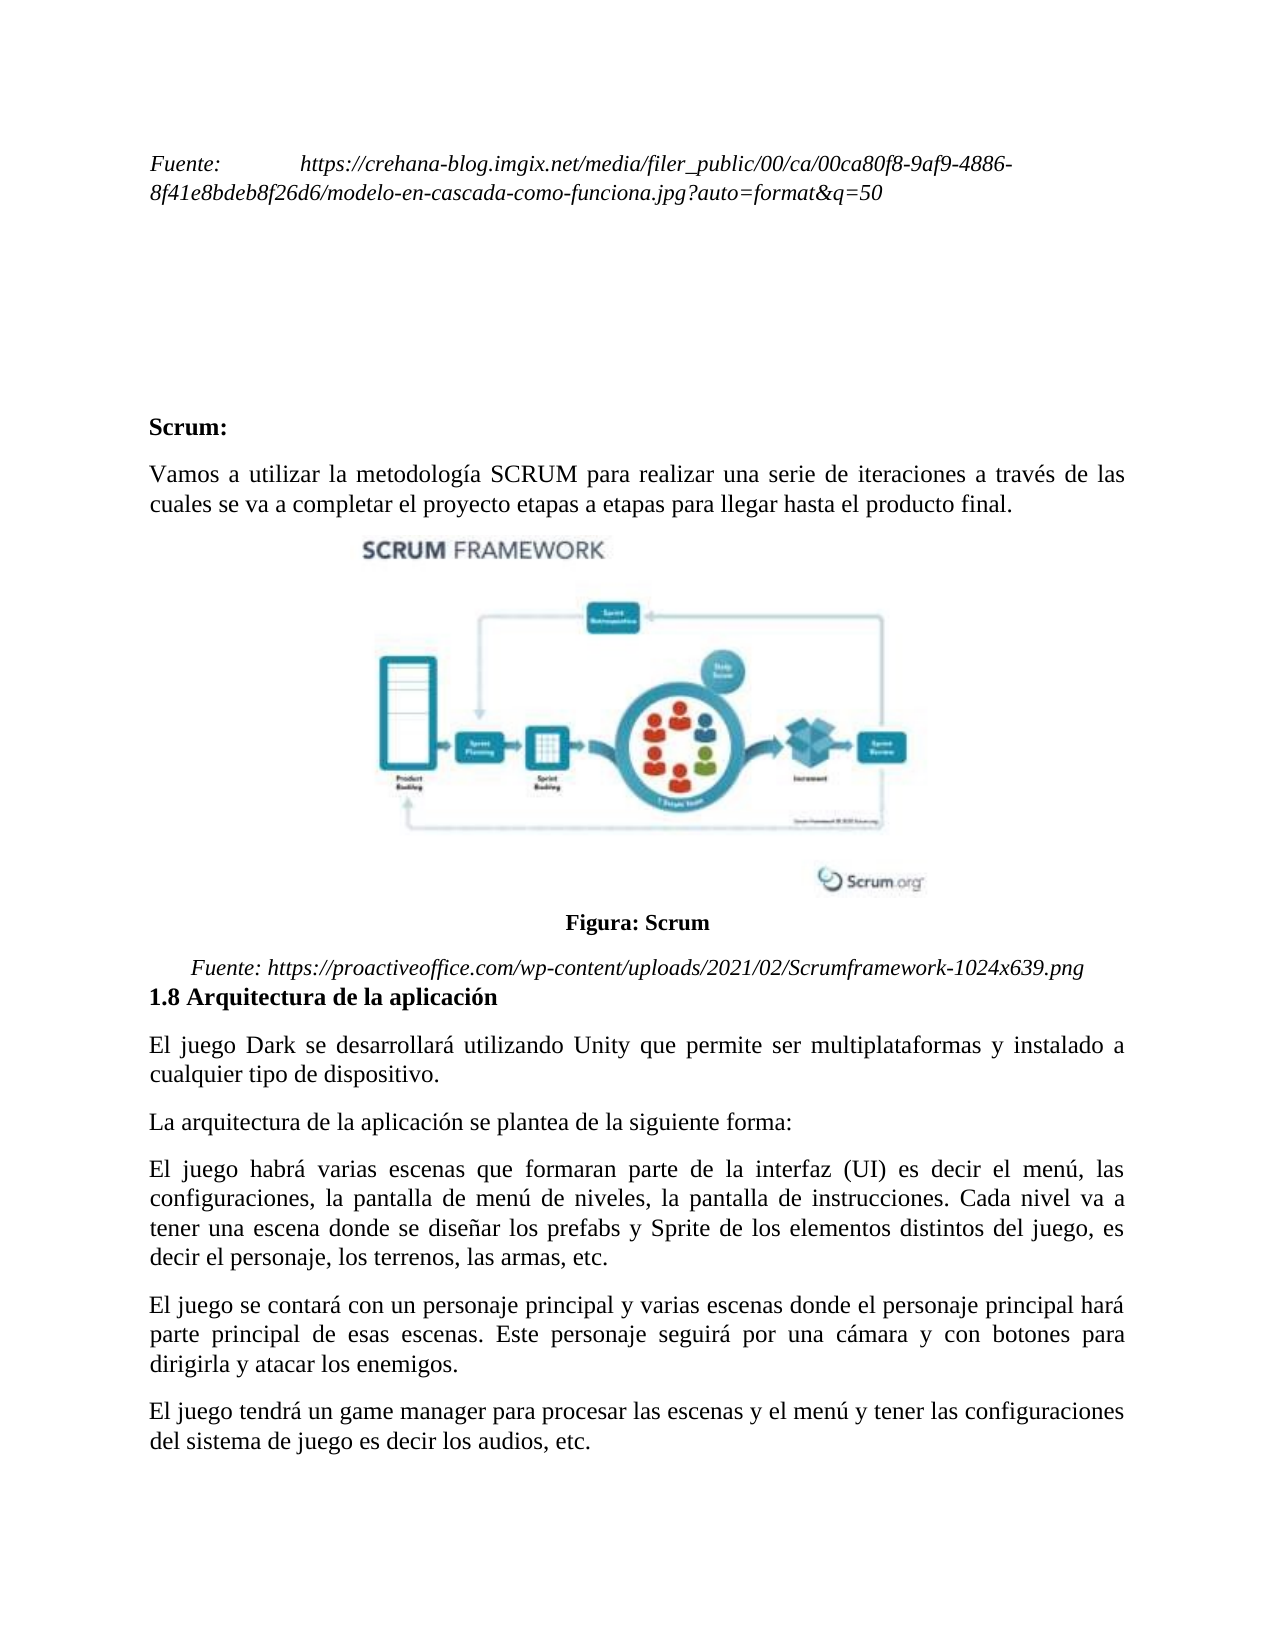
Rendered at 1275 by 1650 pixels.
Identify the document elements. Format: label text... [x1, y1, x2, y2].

text Figura: Scrum [181, 909, 1094, 936]
text Vamos a utilizar la metodología SCRUM para realizar una serie de iteraciones a través de las cuales se va a completar el proyecto etapas a etapas para llegar hasta el producto final. [148, 459, 1126, 518]
text Fuente: https://crehana-blog.imgix.net/media/filer_public/00/ca/00ca80f8-9af9-4886-8f41e8bdeb8f26d6/modelo-en-cascada-como-funciona.jpg?auto=format&q=50 [150, 150, 1131, 205]
subtitle 1.8 Arquitectura de la aplicación [148, 982, 1131, 1011]
text El juego se contará con un personaje principal y varias escenas donde el personaje principal hará parte principal de esas escenas. Este personaje seguirá por una cámara y con botones para dirigirla y atacar los enemigos. [148, 1290, 1126, 1378]
text Fuente: https://proactiveoffice.com/wp-content/uploads/2021/02/Scrumframework-1024x639.png [150, 954, 1125, 980]
text El juego habrá varias escenas que formaran parte de la interfaz (UI) es decir el menú, las configuraciones, la pantalla de menú de niveles, la pantalla de instrucciones. Cada nivel va a tener una escena donde se diseñar los prefabs y Sprite de los elementos distintos del juego, es decir el personaje, los terrenos, las armas, etc. [148, 1154, 1126, 1271]
picture [350, 535, 932, 898]
text El juego tendrá un game manager para procesar las escenas y el menú y tener las configuraciones del sistema de juego es decir los audios, etc. [148, 1396, 1126, 1454]
text La arquitectura de la aplicación se plantea de la siguiente forma: [148, 1107, 1126, 1135]
text El juego Dark se desarrollará utilizando Unity que permite ser multiplataformas y instalado a cualquier tipo de dispositivo. [148, 1030, 1126, 1088]
text Scrum: [148, 412, 1131, 441]
